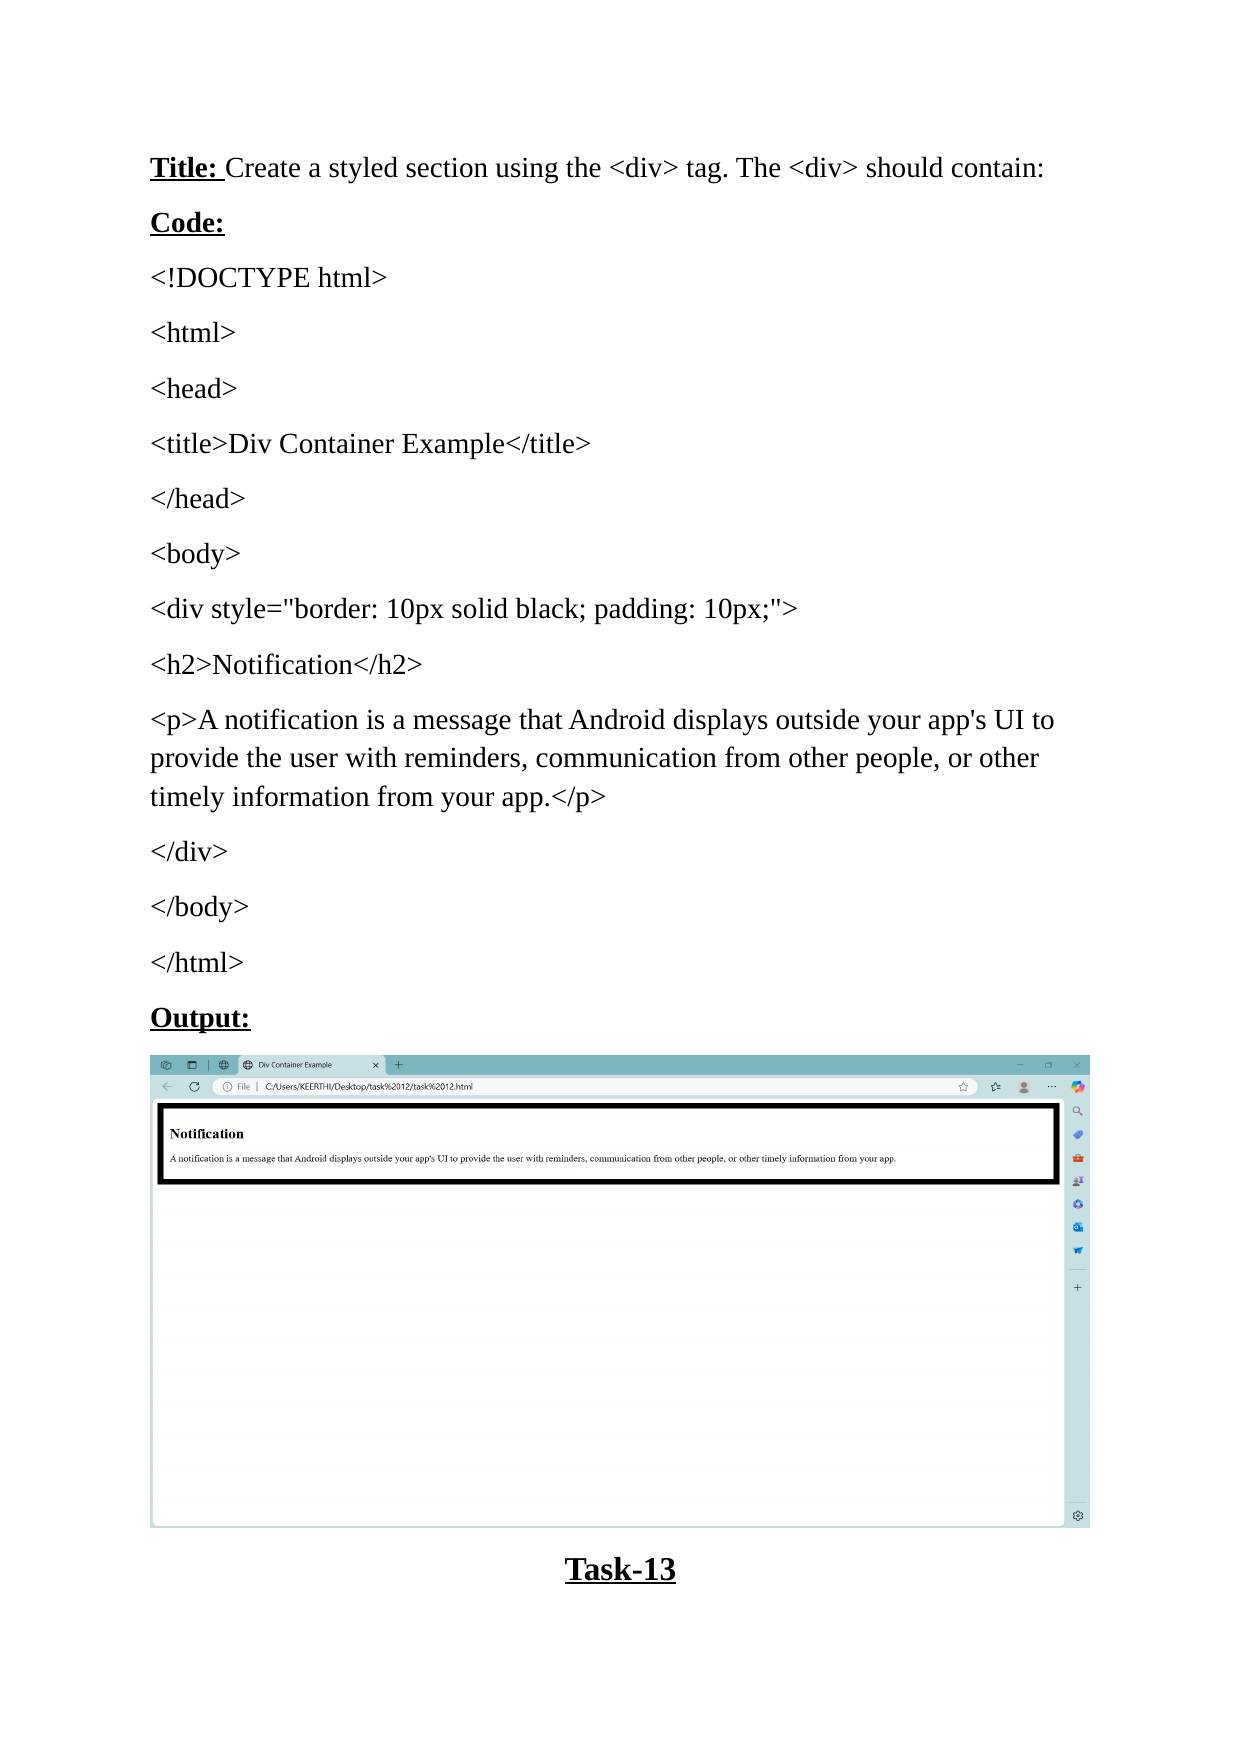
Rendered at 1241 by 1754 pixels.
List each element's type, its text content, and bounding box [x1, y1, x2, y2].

text <h2>Notification</h2> [150, 647, 1090, 680]
text Output: [150, 1000, 1090, 1033]
text </html> [150, 945, 1090, 978]
text Code: [150, 205, 1090, 239]
text Title: Create a styled section using the <div> tag. The <div> should contain: [150, 150, 1090, 183]
text Task-13 [150, 1549, 1090, 1587]
text </head> [150, 481, 1090, 515]
text <div style="border: 10px solid black; padding: 10px;"> [150, 592, 1090, 625]
text </body> [150, 889, 1090, 923]
text </div> [150, 834, 1090, 868]
text <head> [150, 371, 1090, 404]
text <title>Div Container Example</title> [150, 426, 1090, 459]
text <body> [150, 536, 1090, 570]
text <!DOCTYPE html> [150, 260, 1090, 294]
text <html> [150, 316, 1090, 349]
text <p>A notification is a message that Android displays outside your app's UI to provide the user with reminders, communication from other people, or other timely information from your app.</p> [150, 702, 1090, 813]
